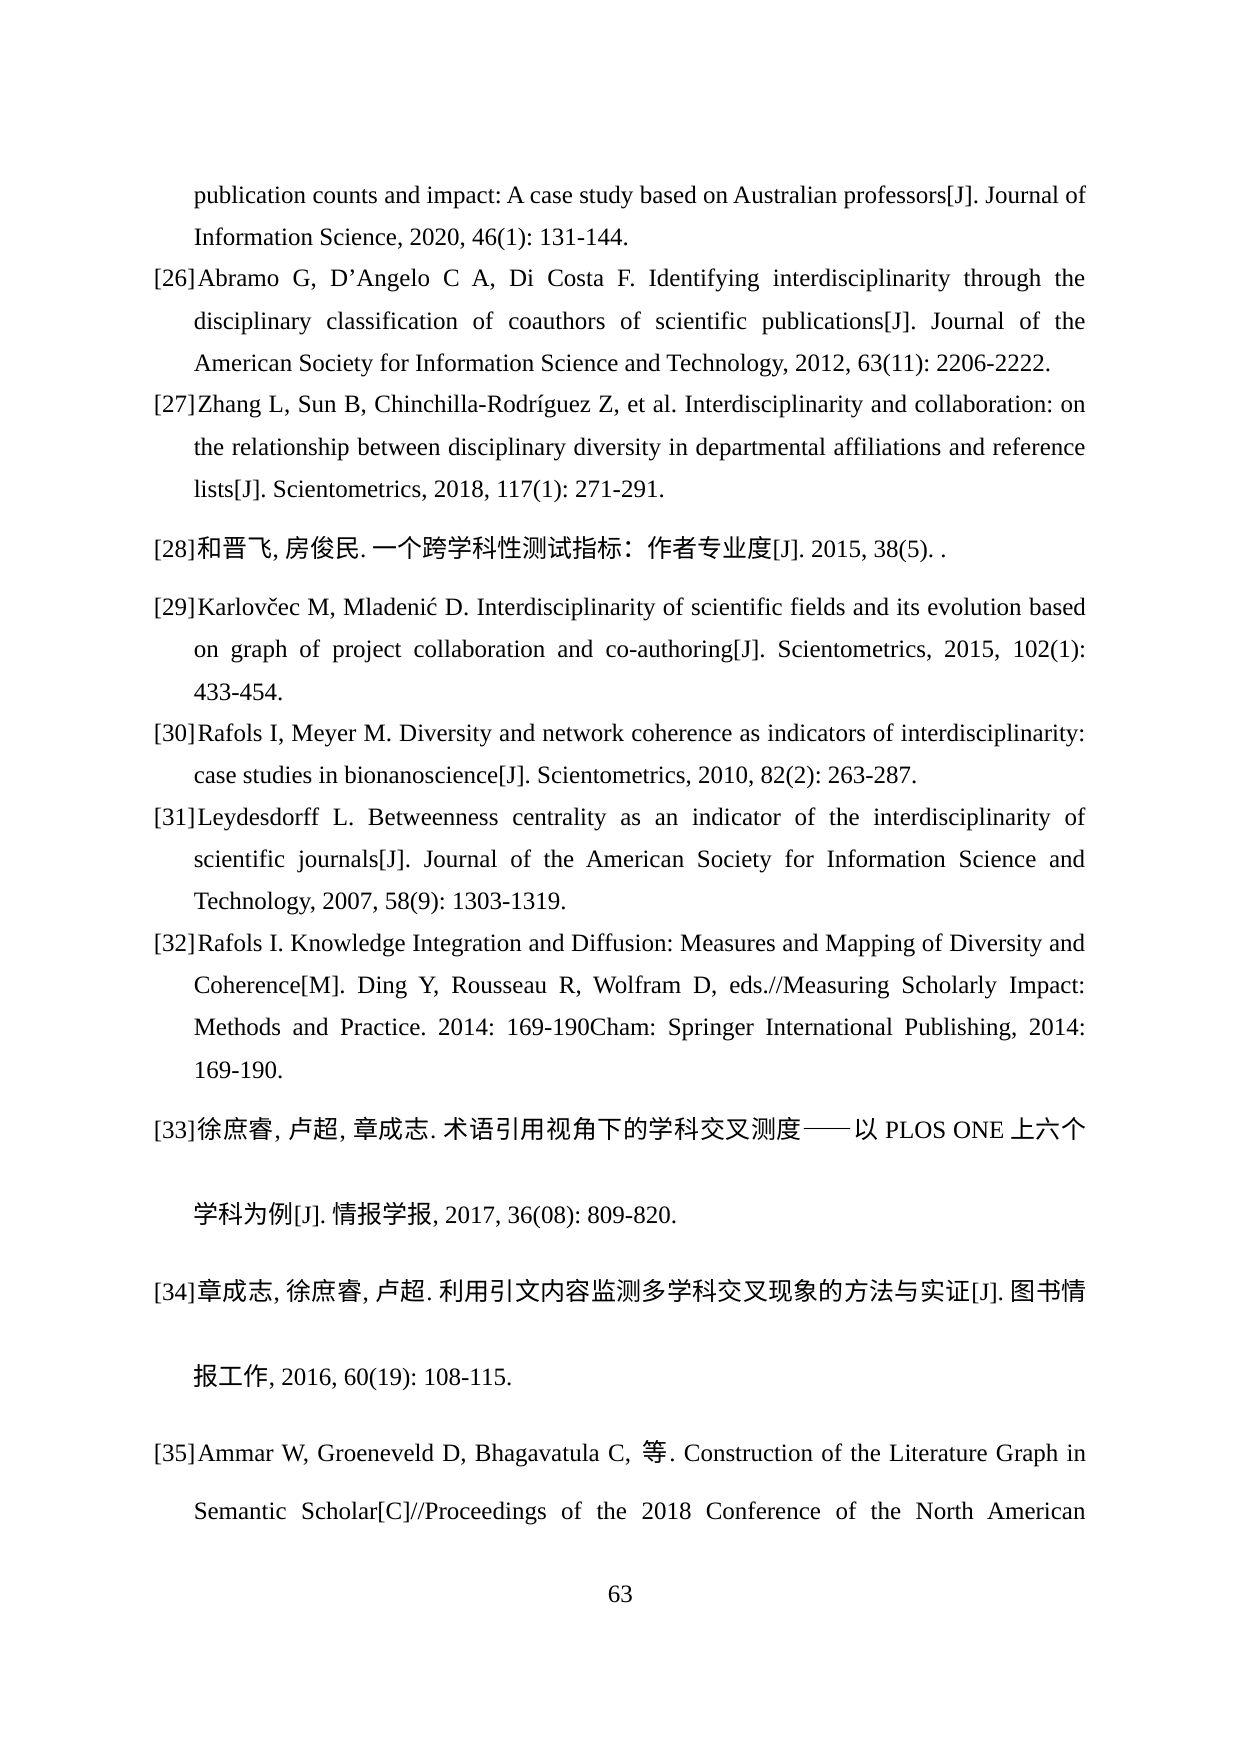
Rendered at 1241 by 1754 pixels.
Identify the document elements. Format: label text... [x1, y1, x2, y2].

text [34] 章成志, 徐庶睿, 卢超. 利用引文内容监测多学科交叉现象的方法与实证[J]. 图书情报工作, 2016, 60(19): 108-115. [153, 1255, 1087, 1408]
text [31] Leydesdorff L. Betweenness centrality as an indicator of the interdisciplinarity of scientific journals[J]. Journal of the American Society for Information Science and Technology, 2007, 58(9): 1303-1319. [153, 799, 1087, 918]
text [29] Karlovčec M, Mladenić D. Interdisciplinarity of scientific fields and its evolution based on graph of project collaboration and co-authoring[J]. Scientometrics, 2015, 102(1): 433-454. [153, 589, 1087, 708]
text [30] Rafols I, Meyer M. Diversity and network coherence as indicators of interdisciplinarity: case studies in bionanoscience[J]. Scientometrics, 2010, 82(2): 263-287. [153, 716, 1087, 792]
text [32] Rafols I. Knowledge Integration and Diffusion: Measures and Mapping of Diversity and Coherence[M]. Ding Y, Rousseau R, Wolfram D, eds.//Measuring Scholarly Impact: Methods and Practice. 2014: 169-190Cham: Springer International Publishing, 2014: 169-190. [153, 925, 1087, 1086]
text [28] 和晋飞, 房俊民. 一个跨学科性测试指标：作者专业度[J]. 2015, 38(5). . [153, 513, 1087, 581]
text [153, 1417, 1087, 1527]
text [153, 177, 1087, 253]
text [27] Zhang L, Sun B, Chinchilla-Rodríguez Z, et al. Interdisciplinarity and collaboration: on the relationship between disciplinary diversity in departmental affiliations and reference lists[J]. Scientometrics, 2018, 117(1): 271-291. [153, 387, 1087, 505]
text [26] Abramo G, D’Angelo C A, Di Costa F. Identifying interdisciplinarity through the disciplinary classification of coauthors of scientific publications[J]. Journal of the American Society for Information Science and Technology, 2012, 63(11): 2206-2222. [153, 261, 1087, 379]
text [33] 徐庶睿, 卢超, 章成志. 术语引用视角下的学科交叉测度——以PLOS ONE上六个学科为例[J]. 情报学报, 2017, 36(08): 809-820. [153, 1093, 1087, 1246]
